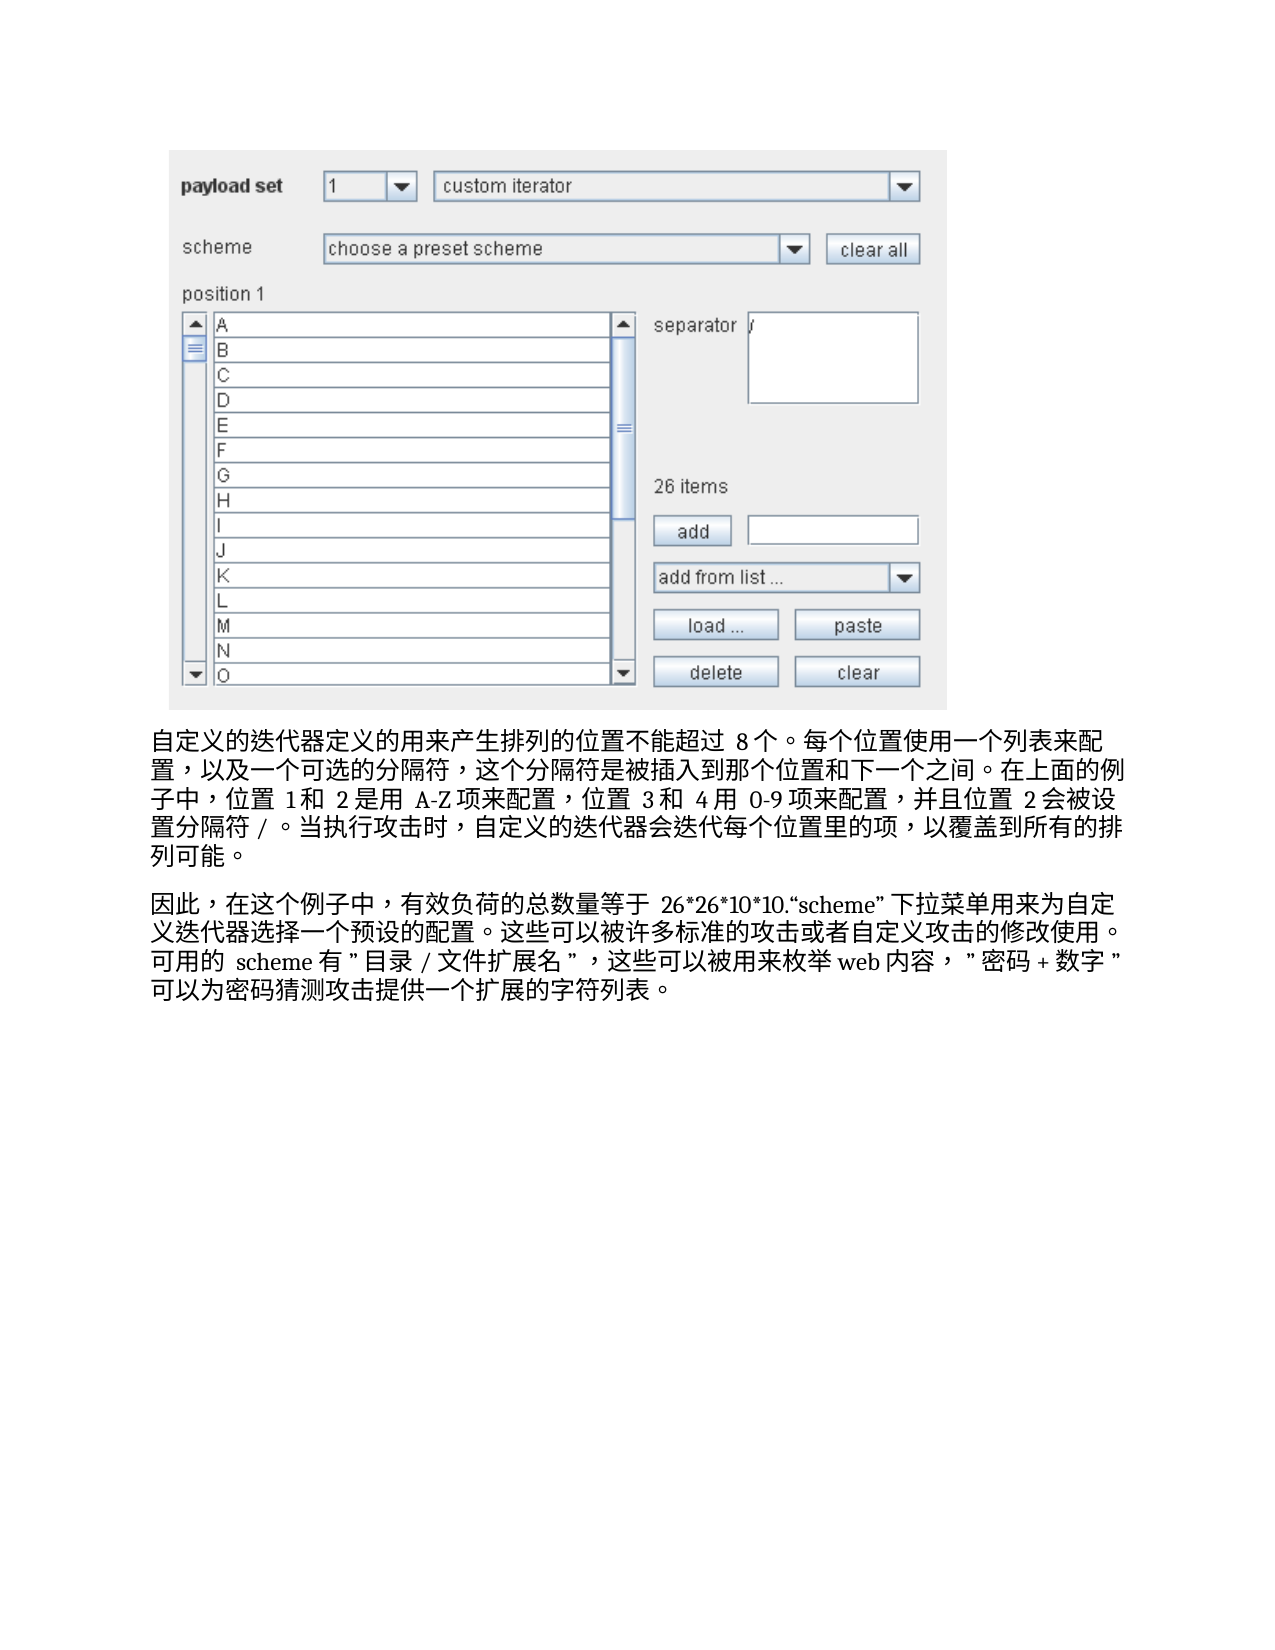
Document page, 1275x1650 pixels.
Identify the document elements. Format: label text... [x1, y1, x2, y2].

text 自定义的迭代器定义的用来产生排列的位置不能超过 8 个。每个位置使用一个列表来配置，以及一个可选的分隔符，这个分隔符是被插入到那个位置和下一个之间。在上面的例子中，位置 1 和 2 是用 A-Z 项来配置，位置 3 和 4 用 0-9 项来配置，并且位置 2 会被设置分隔符 / 。当执行攻击时，自定义的迭代器会迭代每个位置里的项，以覆盖到所有的排列可能。 [150, 728, 1125, 872]
text 因此，在这个例子中，有效负荷的总数量等于 26*26*10*10.“scheme” 下拉菜单用来为自定义迭代器选择一个预设的配置。这些可以被许多标准的攻击或者自定义攻击的修改使用。可用的 scheme 有 ” 目录 / 文件扩展名 ” ，这些可以被用来枚举 web 内容， ” 密码 + 数字 ” 可以为密码猜测攻击提供一个扩展的字符列表。 [150, 891, 1125, 1006]
picture [168, 150, 947, 710]
